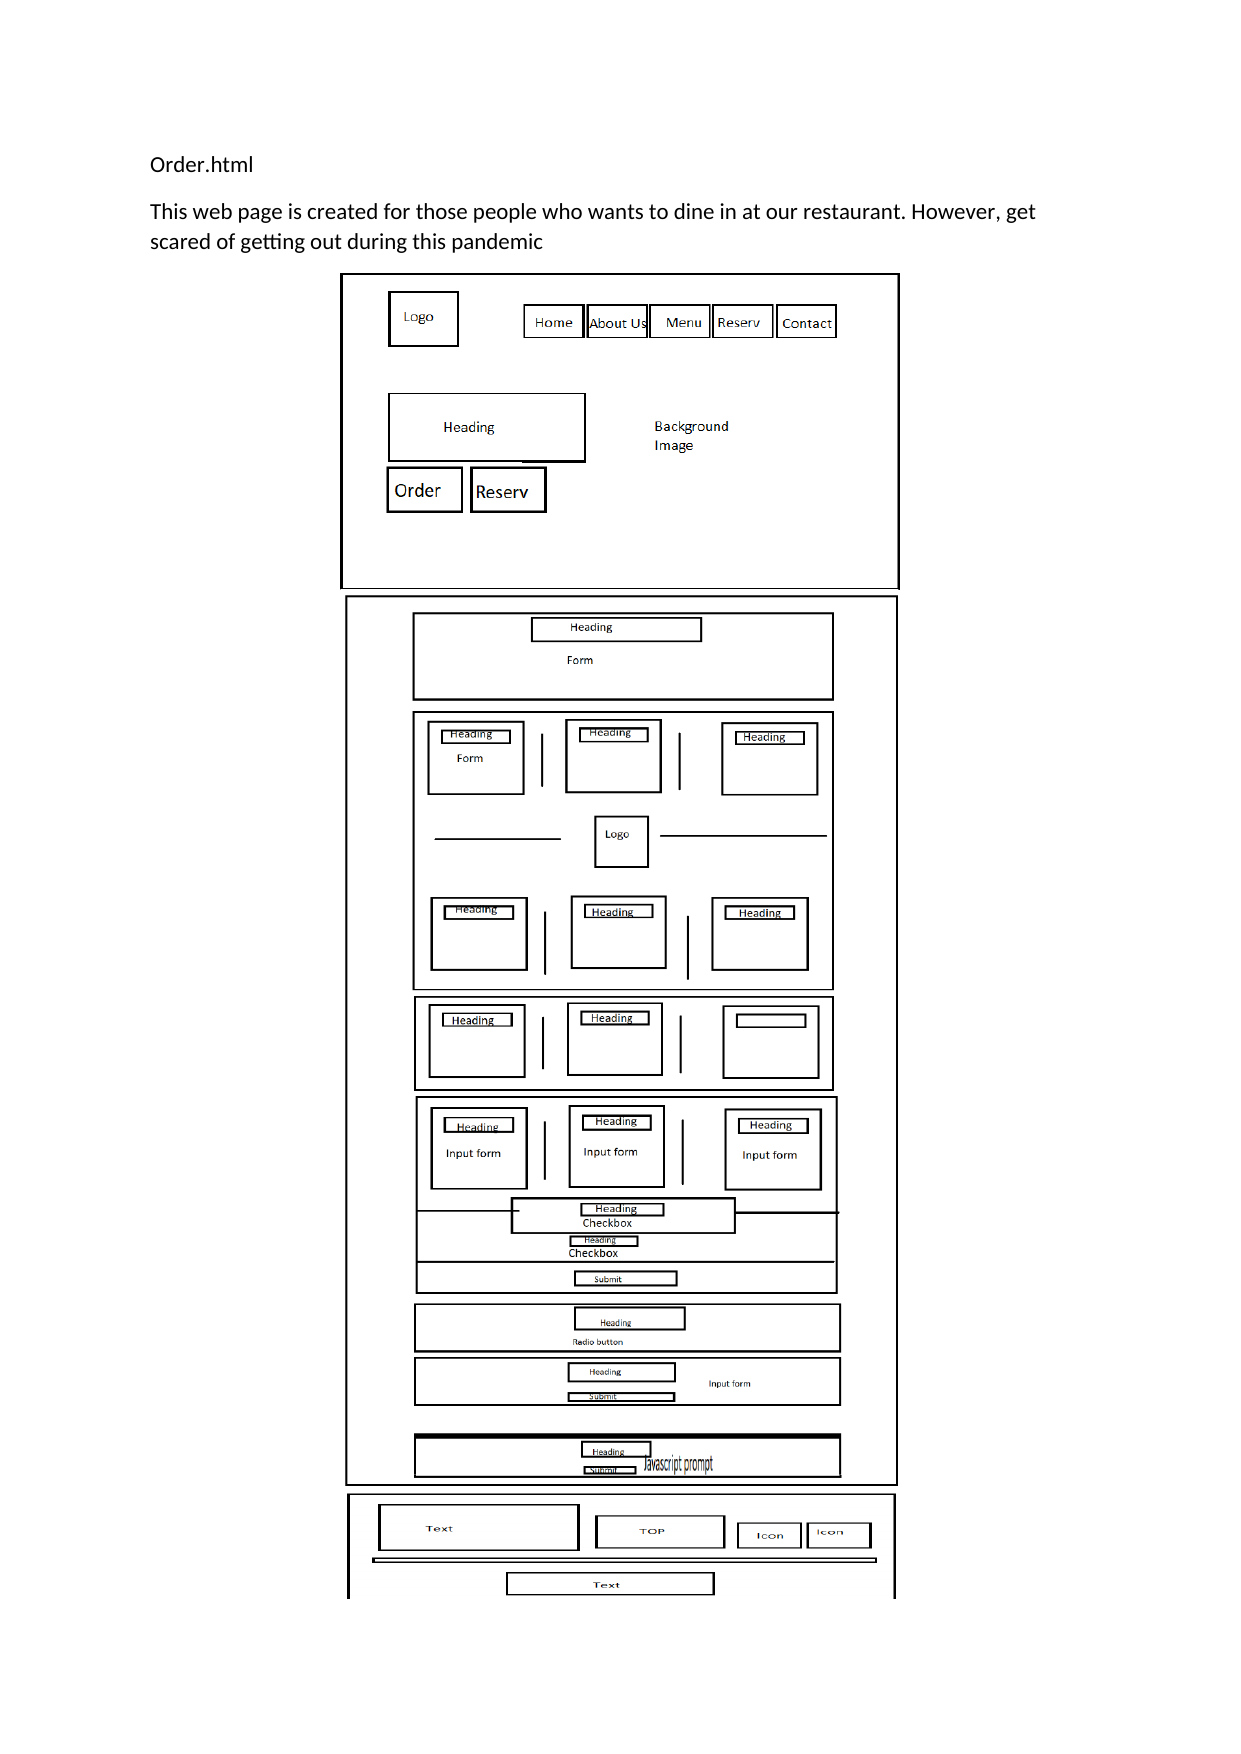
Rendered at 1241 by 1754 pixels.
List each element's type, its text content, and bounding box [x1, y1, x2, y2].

text Order.html [150, 150, 1090, 178]
text This web page is created for those people who wants to dine in at our restaurant. However, get scared of getting out during this pandemic [150, 197, 1090, 255]
picture [337, 270, 900, 1486]
picture [344, 1492, 897, 1599]
